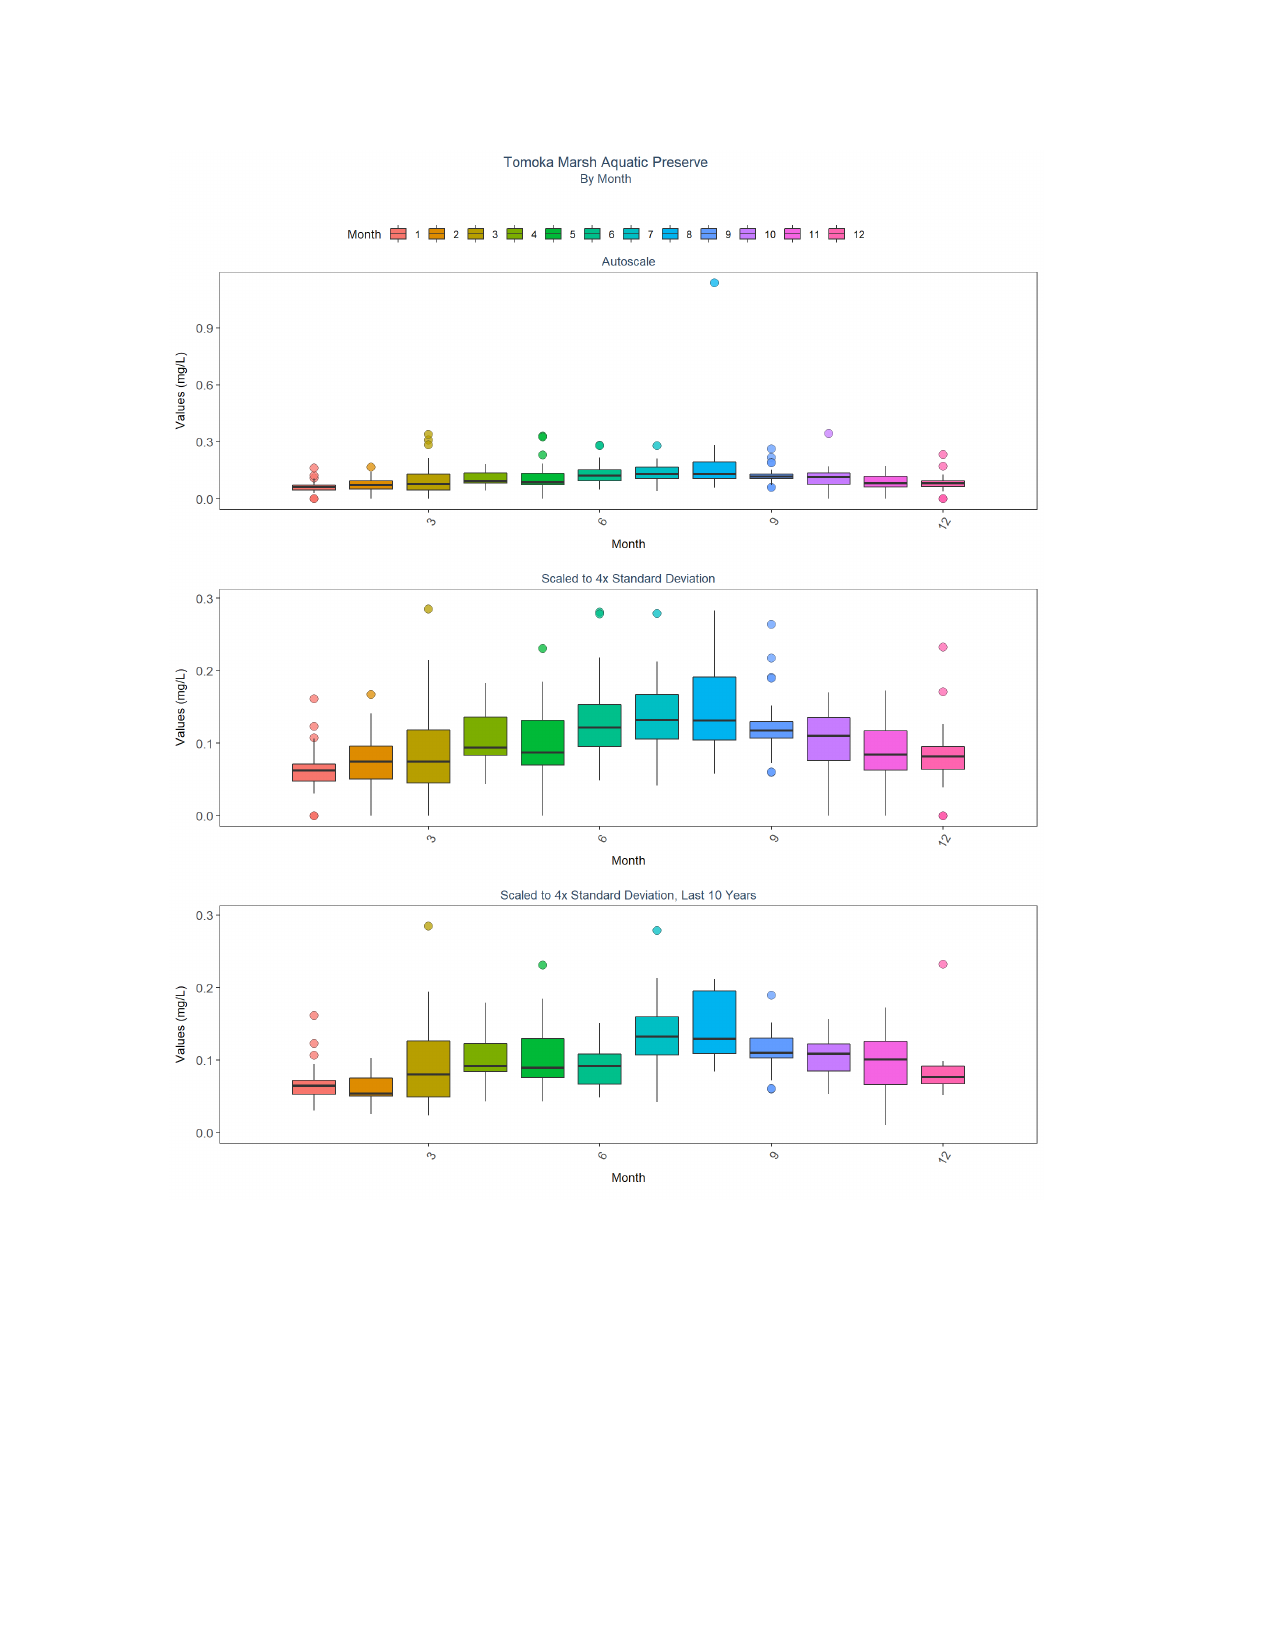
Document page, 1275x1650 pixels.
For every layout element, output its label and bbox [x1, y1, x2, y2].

picture [168, 150, 1044, 1200]
